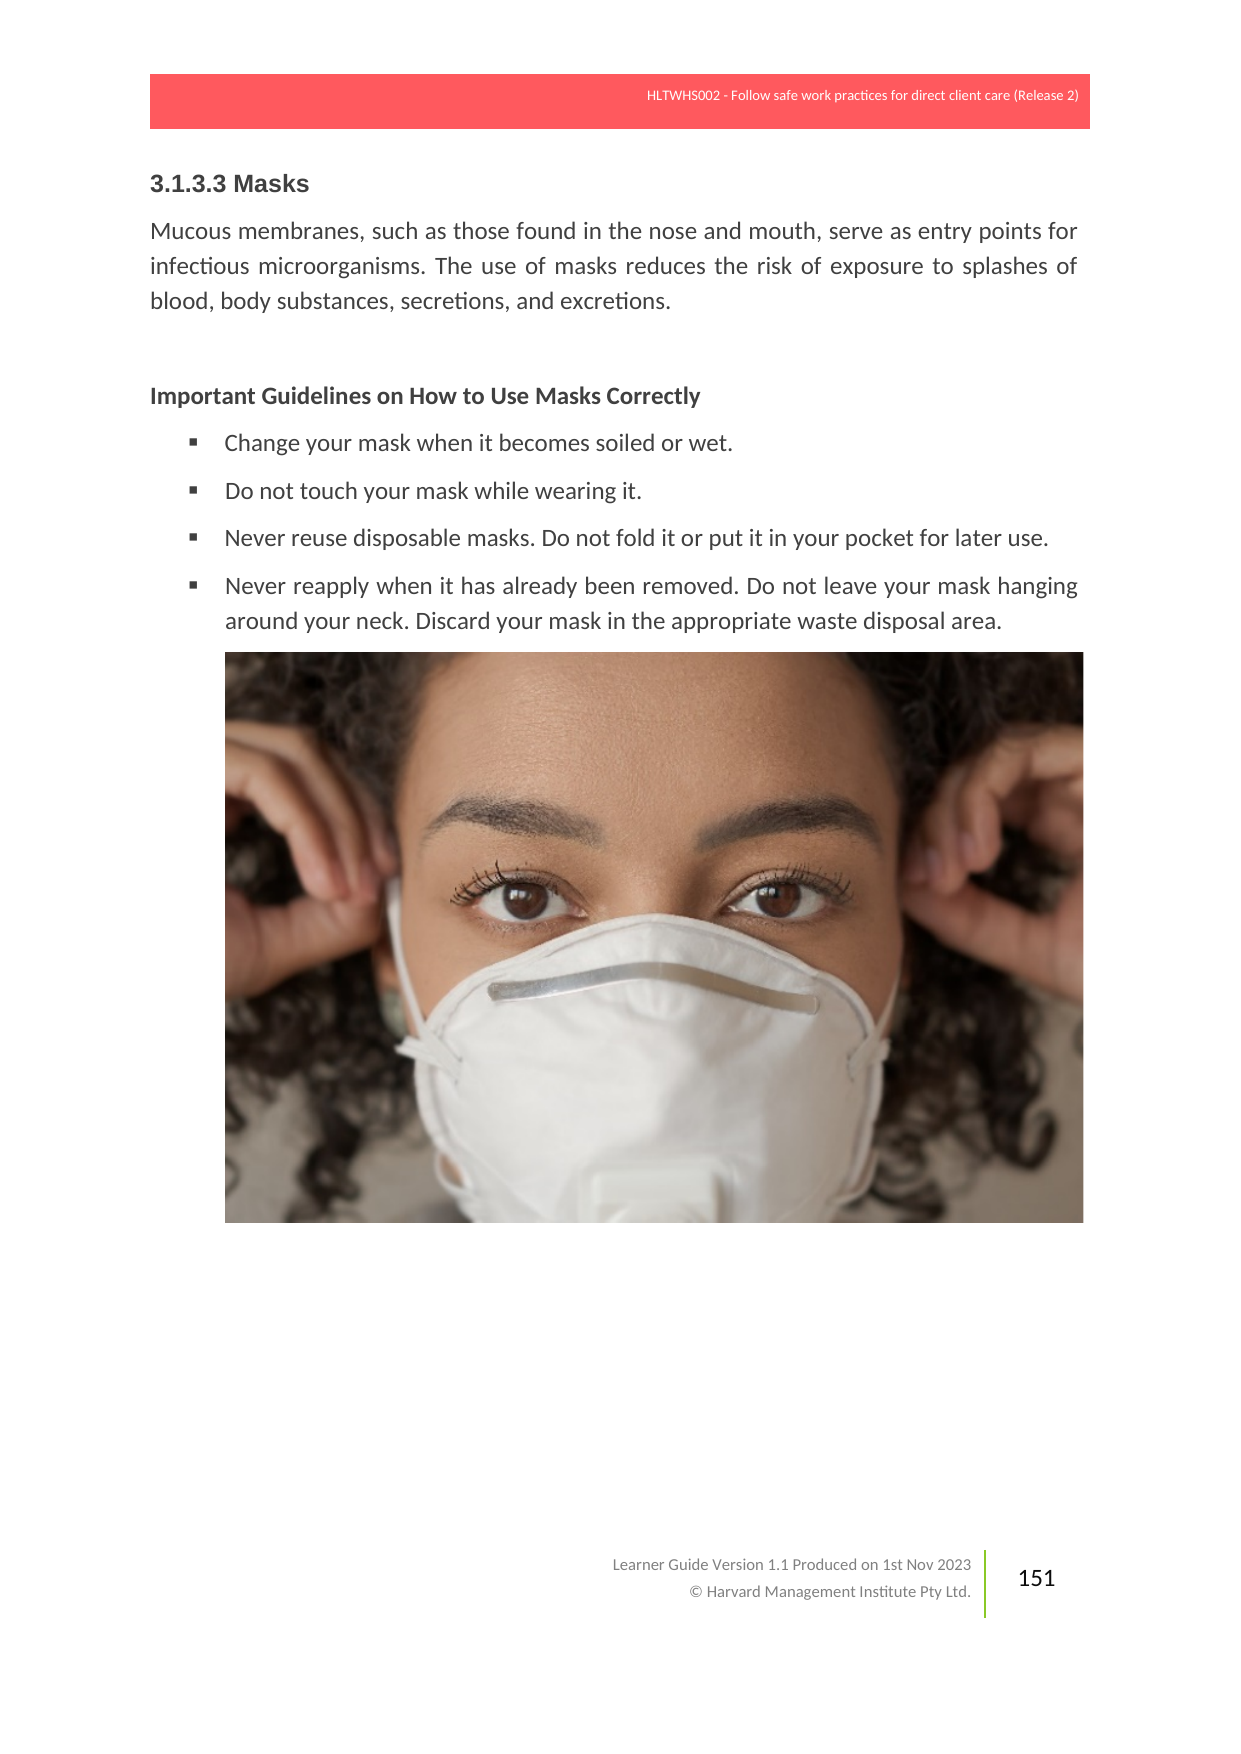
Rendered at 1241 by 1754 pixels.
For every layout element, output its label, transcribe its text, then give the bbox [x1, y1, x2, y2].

list Do not touch your mask while wearing it. [187, 475, 1079, 505]
text Mucous membranes, such as those found in the nose and mouth, serve as entry points for infectious microorganisms. The use of masks reduces the risk of exposure to splashes of blood, body substances, secretions, and excretions. [150, 215, 1079, 315]
list Never reuse disposable masks. Do not fold it or put it in your pocket for later use. [187, 522, 1079, 553]
picture [225, 652, 1084, 1223]
subtitle 3.1.3.3 Masks [150, 169, 1079, 198]
list Change your mask when it becomes soiled or wet. [187, 427, 1079, 458]
list Never reapply when it has already been removed. Do not leave your mask hanging around your neck. Discard your mask in the appropriate waste disposal area. [187, 570, 1079, 635]
text Important Guidelines on How to Use Masks Correctly [150, 380, 1080, 410]
